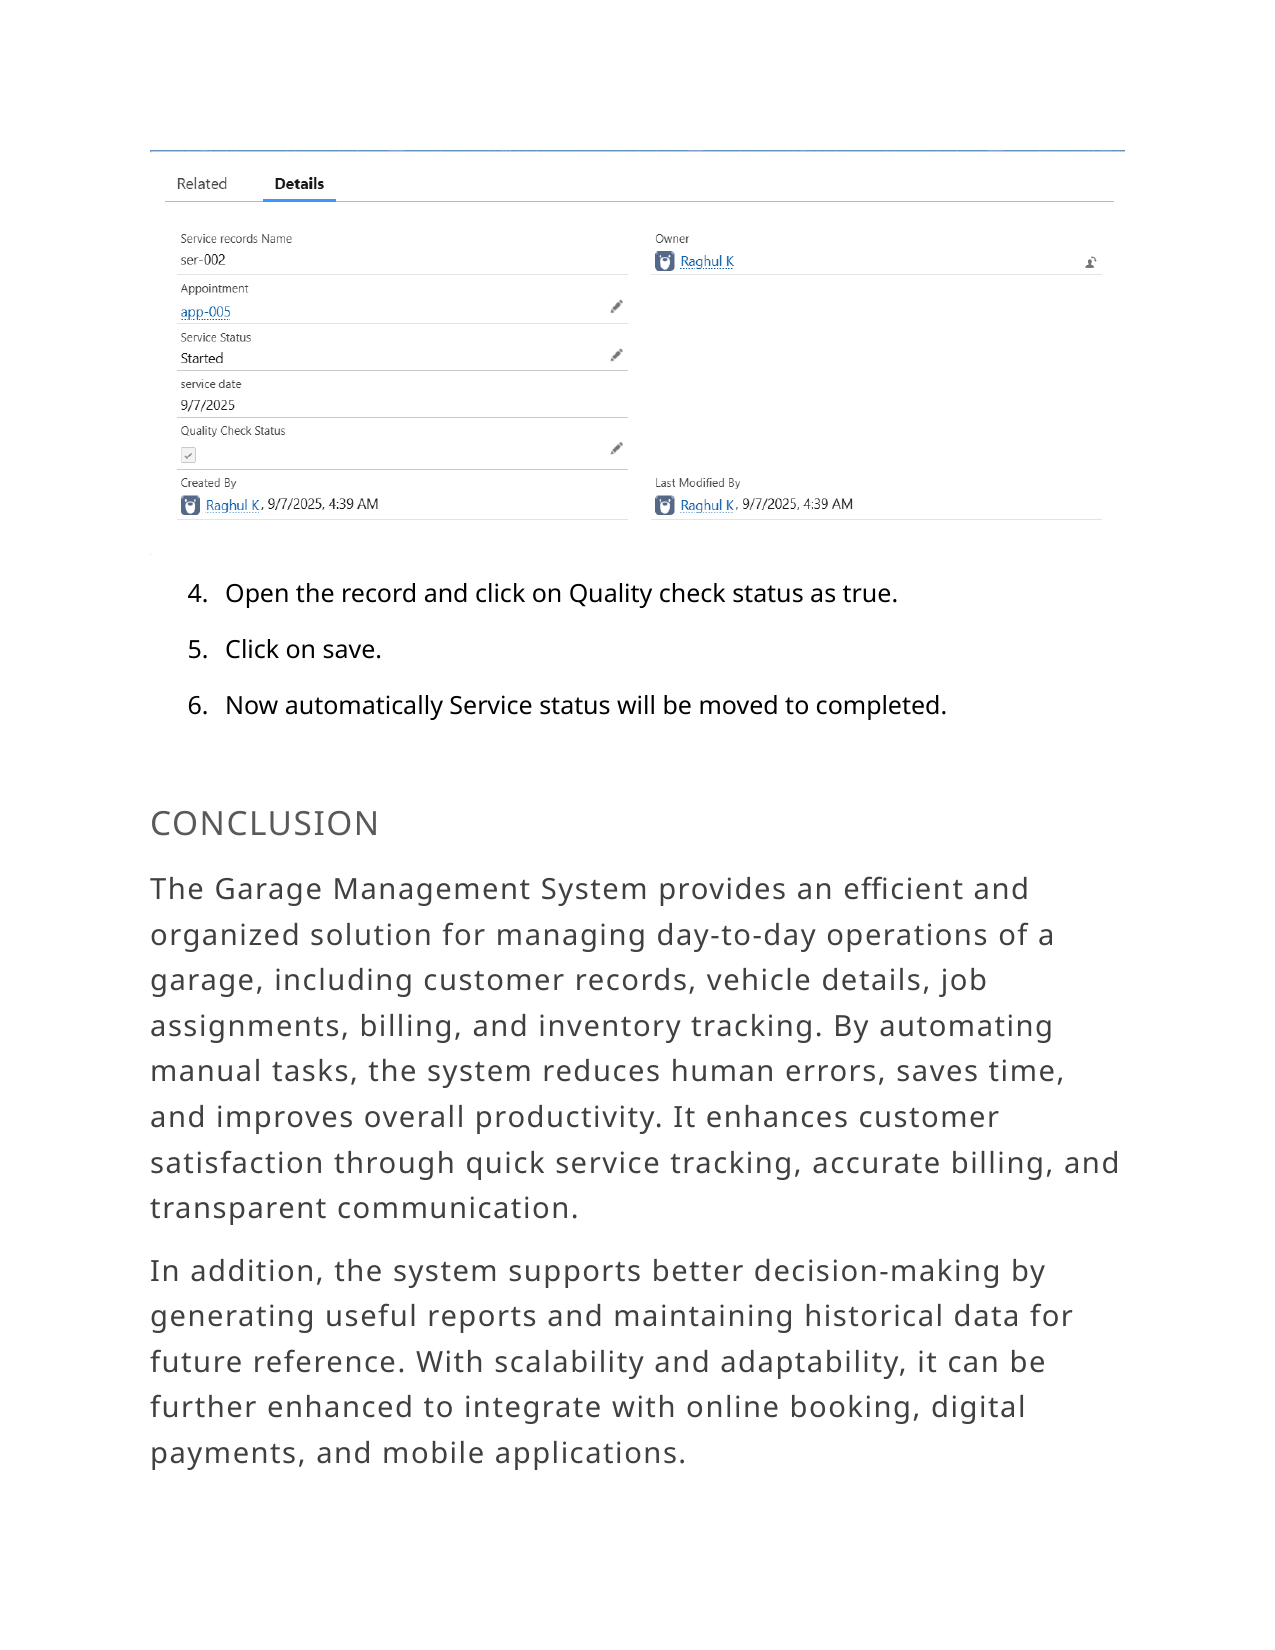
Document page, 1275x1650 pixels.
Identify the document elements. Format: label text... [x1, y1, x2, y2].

picture [150, 150, 1125, 555]
list Now automatically Service status will be moved to completed. [187, 688, 1125, 722]
subtitle CONCLUSION [150, 799, 1125, 845]
list Open the record and click on Quality check status as true. [187, 576, 1125, 610]
subtitle In addition, the system supports better decision-making by generating useful reports and maintaining historical data for future reference. With scalability and adaptability, it can be further enhanced to integrate with online booking, digital payments, and mobile applications. [150, 1250, 1125, 1472]
list Click on save. [187, 632, 1125, 666]
subtitle The Garage Management System provides an efficient and organized solution for managing day-to-day operations of a garage, including customer records, vehicle details, job assignments, billing, and inventory tracking. By automating manual tasks, the system reduces human errors, saves time, and improves overall productivity. It enhances customer satisfaction through quick service tracking, accurate billing, and transparent communication. [150, 868, 1125, 1227]
